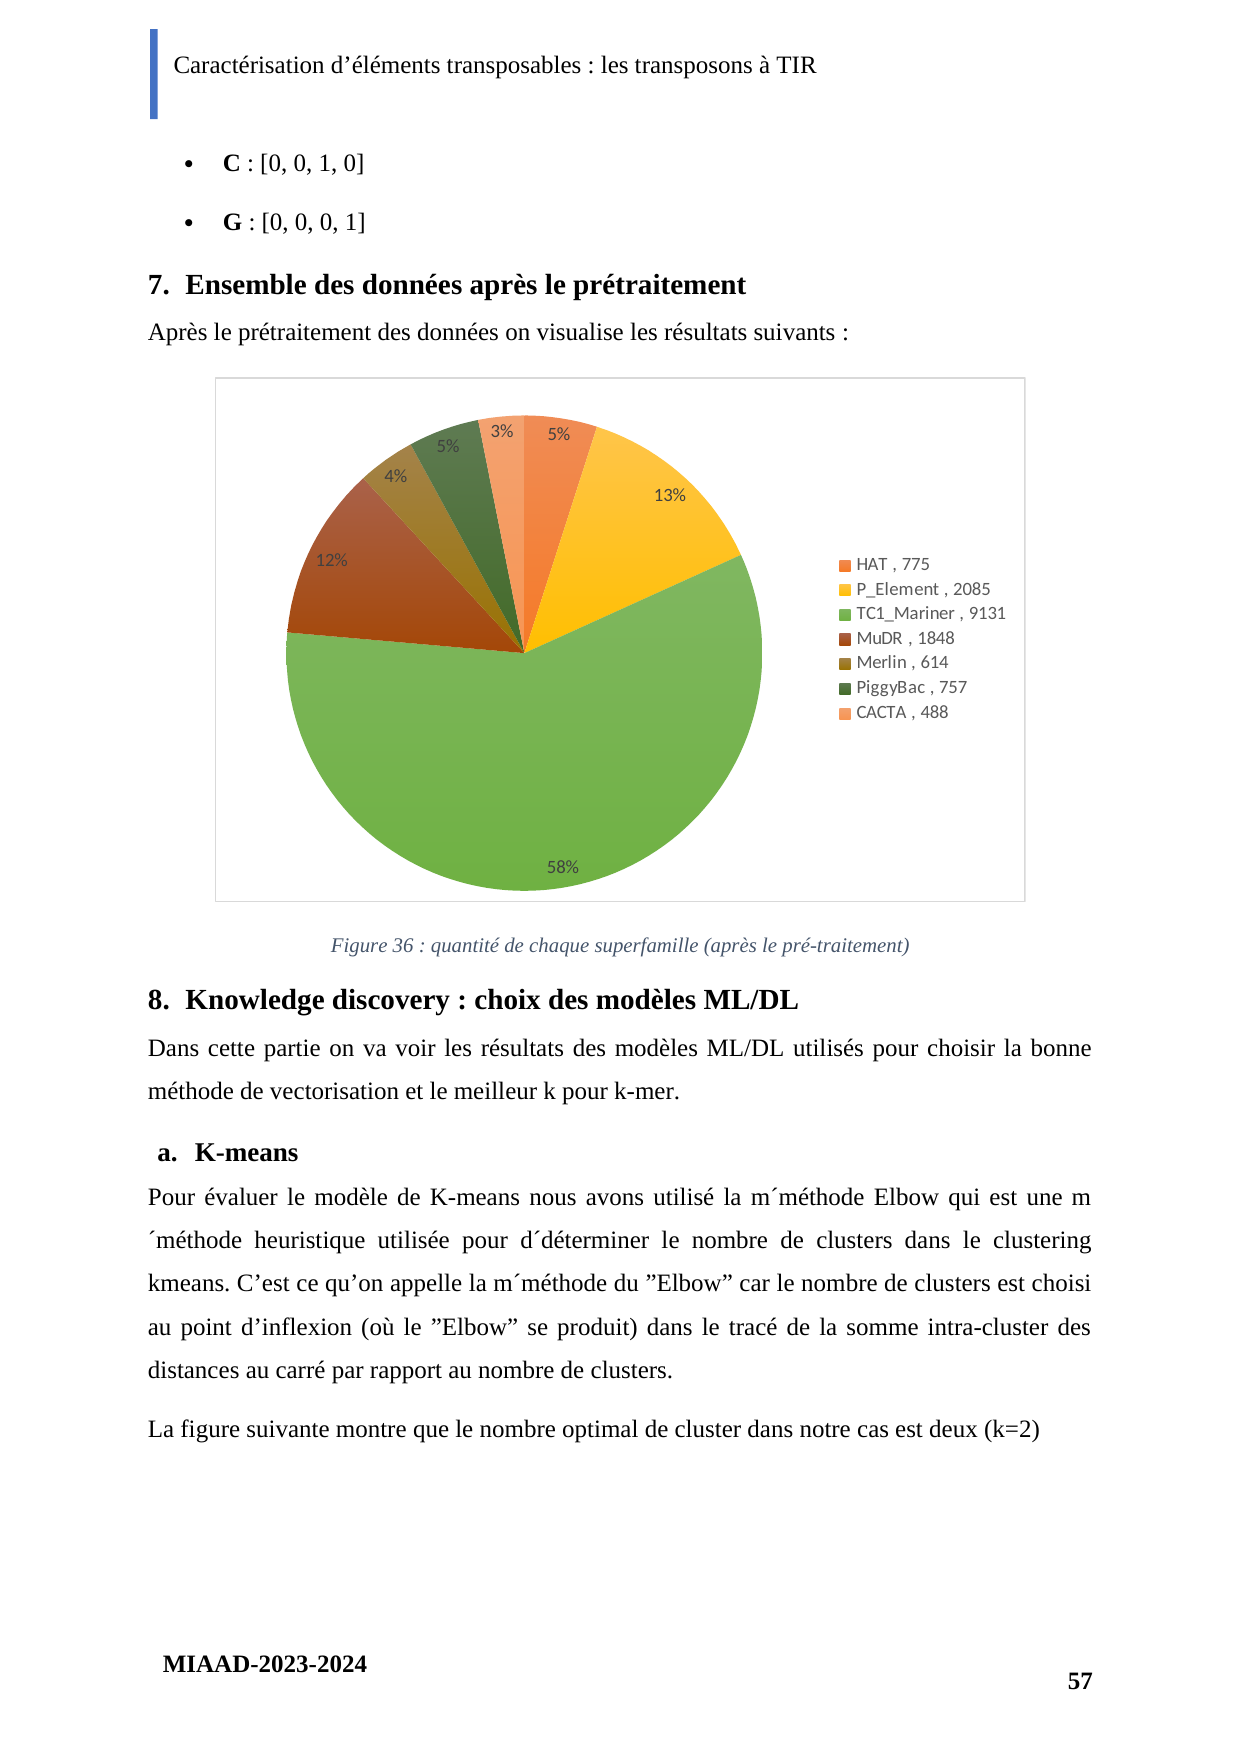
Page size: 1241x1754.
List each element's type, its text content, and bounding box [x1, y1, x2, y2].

text La figure suivante montre que le nombre optimal de cluster dans notre cas est deux (k=2) [148, 1414, 1093, 1443]
list C : [0, 0, 1, 0] [185, 148, 1093, 176]
text Après le prétraitement des données on visualise les résultats suivants : [148, 317, 1093, 346]
subtitle Ensemble des données après le prétraitement [148, 267, 1093, 301]
subtitle Knowledge discovery : choix des modèles ML/DL [148, 982, 1093, 1016]
text Dans cette partie on va voir les résultats des modèles ML/DL utilisés pour choisir la bonne méthode de vectorisation et le meilleur k pour k-mer. [148, 1033, 1093, 1104]
subtitle K-means [157, 1136, 1093, 1167]
text Figure 36 : quantité de chaque superfamille (après le pré-traitement) [148, 933, 1093, 957]
list G : [0, 0, 0, 1] [185, 207, 1093, 236]
text Pour évaluer le modèle de K-means nous avons utilisé la m´méthode Elbow qui est une m´méthode heuristique utilisée pour d´déterminer le nombre de clusters dans le clustering kmeans. C’est ce qu’on appelle la m´méthode du ”Elbow” car le nombre de clusters est choisi au point d’inflexion (où le ”Elbow” se produit) dans le tracé de la somme intra-cluster des distances au carré par rapport au nombre de clusters. [148, 1182, 1093, 1383]
